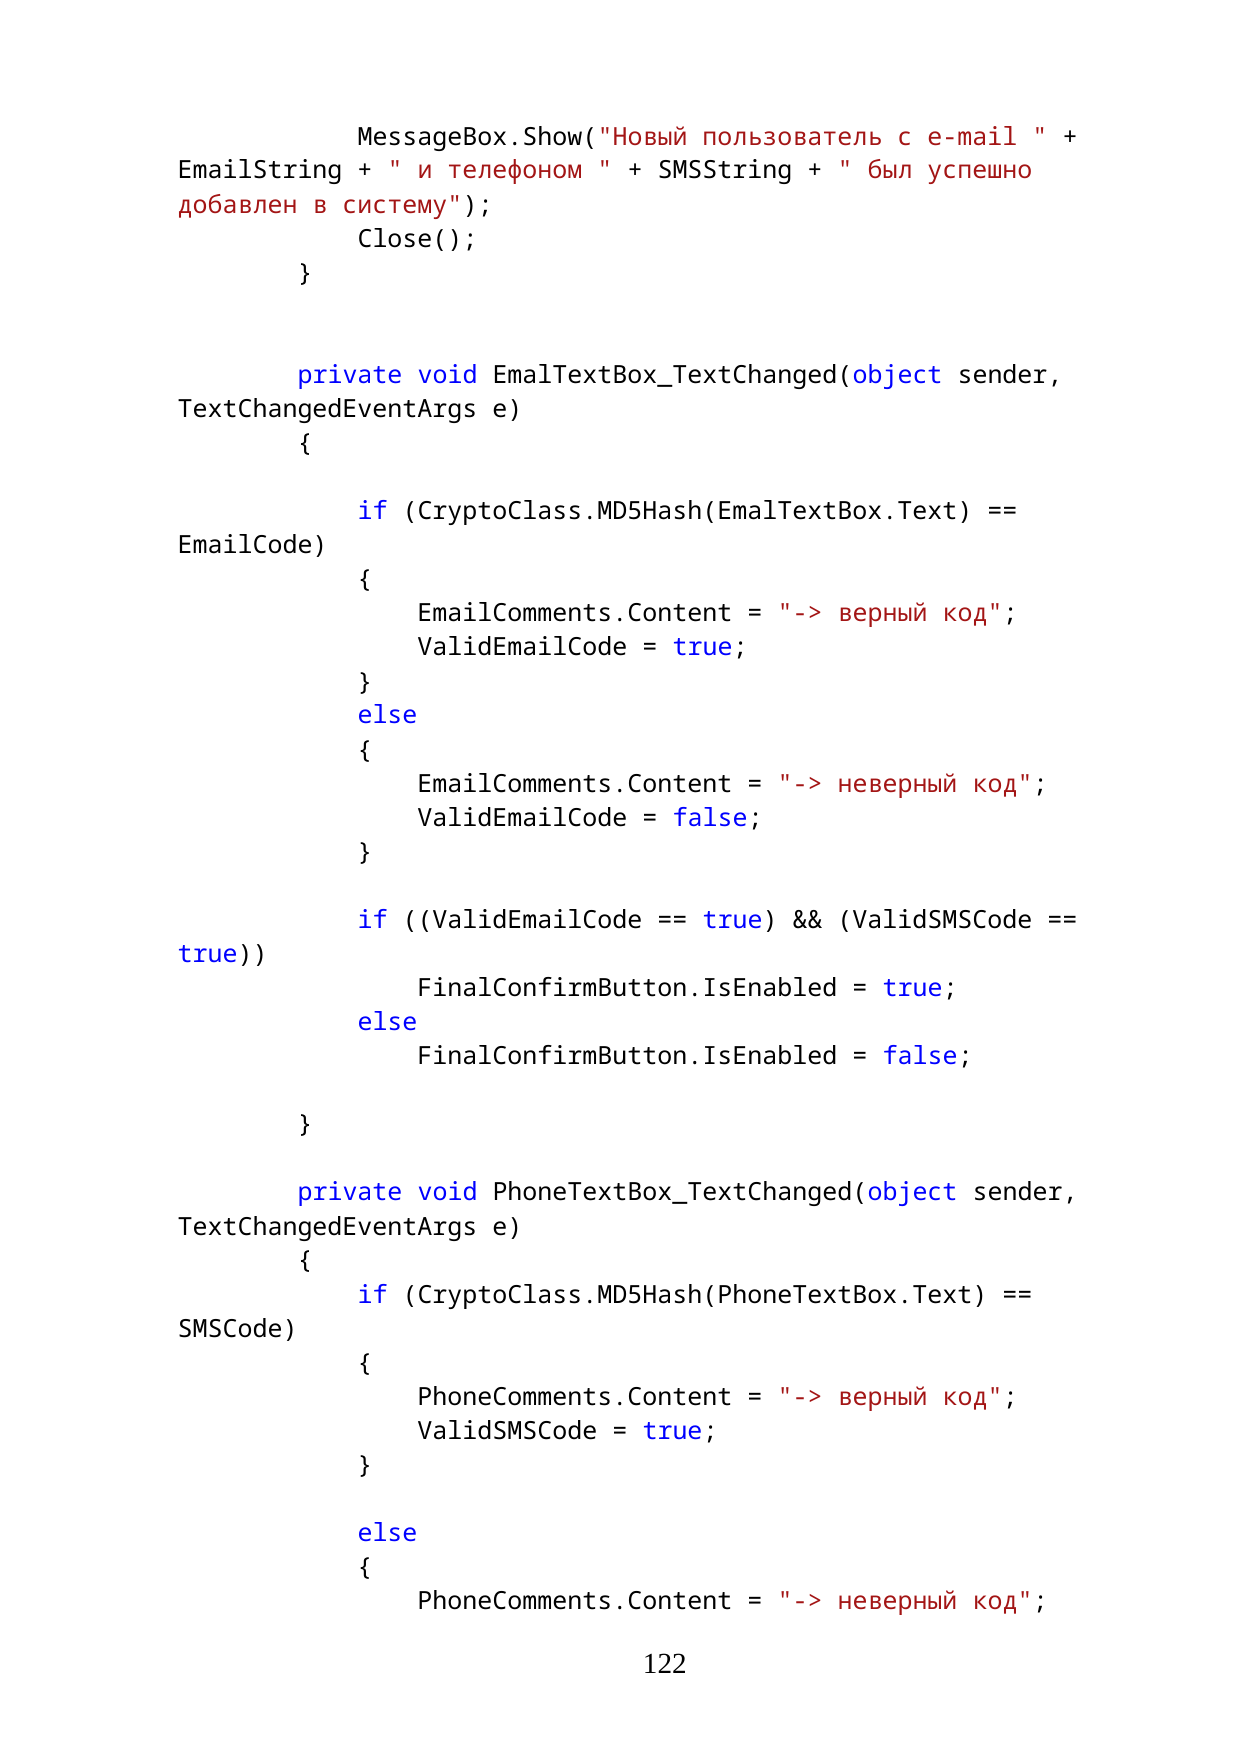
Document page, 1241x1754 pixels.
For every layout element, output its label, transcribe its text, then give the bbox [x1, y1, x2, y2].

text else [177, 1004, 1152, 1038]
text else [177, 697, 1152, 731]
text PhoneComments.Content = "-> верный код"; [177, 1378, 1152, 1412]
text PhoneComments.Content = "-> неверный код"; [177, 1583, 1152, 1617]
text } [177, 1106, 1152, 1140]
text else [177, 1515, 1152, 1549]
text MessageBox.Show("Новый пользователь с e-mail " + EmailString + " и телефоном " + SMSString + " был успешно добавлен в систему"); [177, 118, 1152, 220]
text if (CryptoClass.MD5Hash(EmalTextBox.Text) == EmailCode) [177, 493, 1152, 561]
text { [177, 425, 1152, 459]
text { [177, 1242, 1152, 1276]
text FinalConfirmButton.IsEnabled = false; [177, 1038, 1152, 1072]
text } [177, 663, 1152, 697]
text { [177, 731, 1152, 765]
text private void EmalTextBox_TextChanged(object sender, TextChangedEventArgs e) [177, 357, 1152, 425]
text ValidSMSCode = true; [177, 1412, 1152, 1447]
text } [177, 1447, 1152, 1481]
text Close(); [177, 220, 1152, 254]
text if ((ValidEmailCode == true) && (ValidSMSCode == true)) [177, 902, 1152, 970]
text } [177, 254, 1152, 288]
text if (CryptoClass.MD5Hash(PhoneTextBox.Text) == SMSCode) [177, 1276, 1152, 1344]
text } [177, 833, 1152, 867]
text EmailComments.Content = "-> неверный код"; [177, 765, 1152, 799]
text { [177, 561, 1152, 595]
text FinalConfirmButton.IsEnabled = true; [177, 970, 1152, 1004]
text ValidEmailCode = false; [177, 799, 1152, 833]
text private void PhoneTextBox_TextChanged(object sender, TextChangedEventArgs e) [177, 1174, 1152, 1242]
text { [177, 1344, 1152, 1378]
text EmailComments.Content = "-> верный код"; [177, 595, 1152, 629]
text ValidEmailCode = true; [177, 629, 1152, 663]
text { [177, 1549, 1152, 1583]
